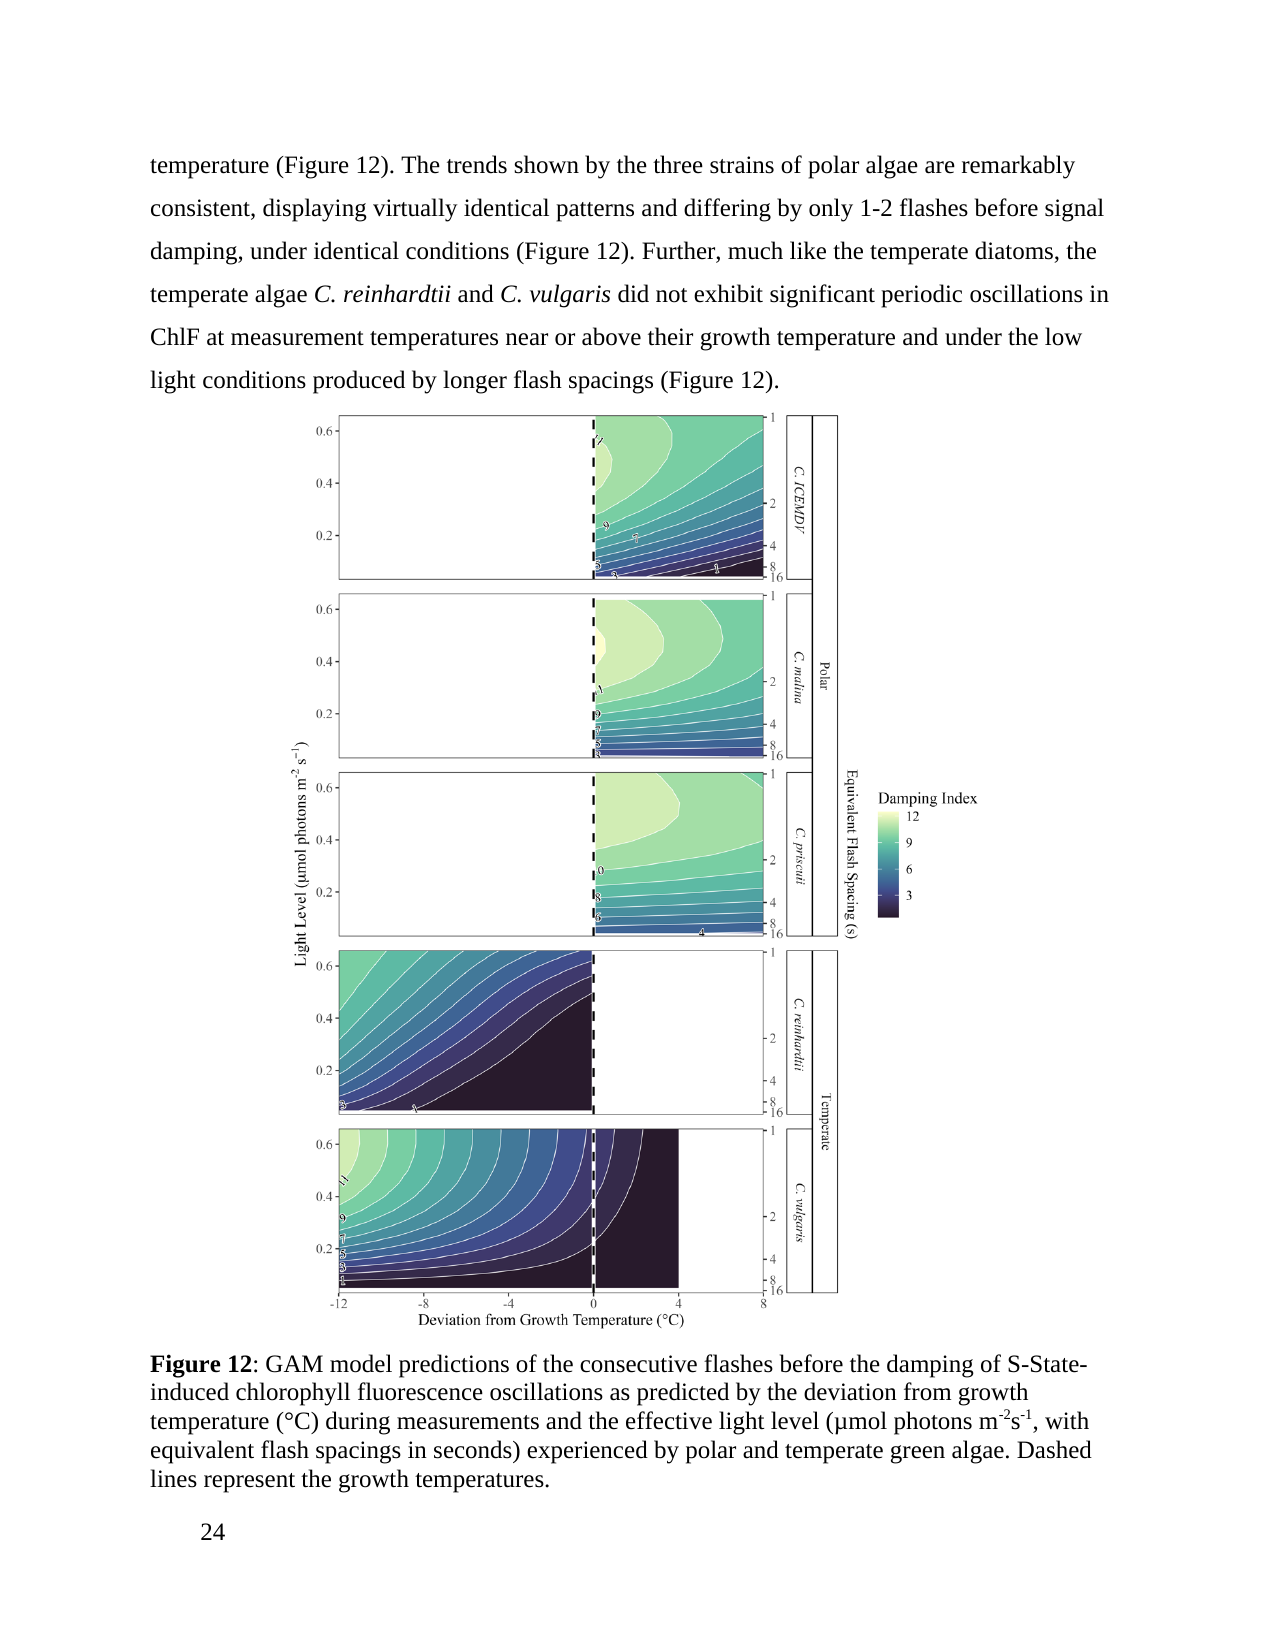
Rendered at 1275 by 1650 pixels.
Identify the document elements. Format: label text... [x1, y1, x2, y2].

picture [285, 408, 990, 1335]
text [150, 150, 1125, 394]
